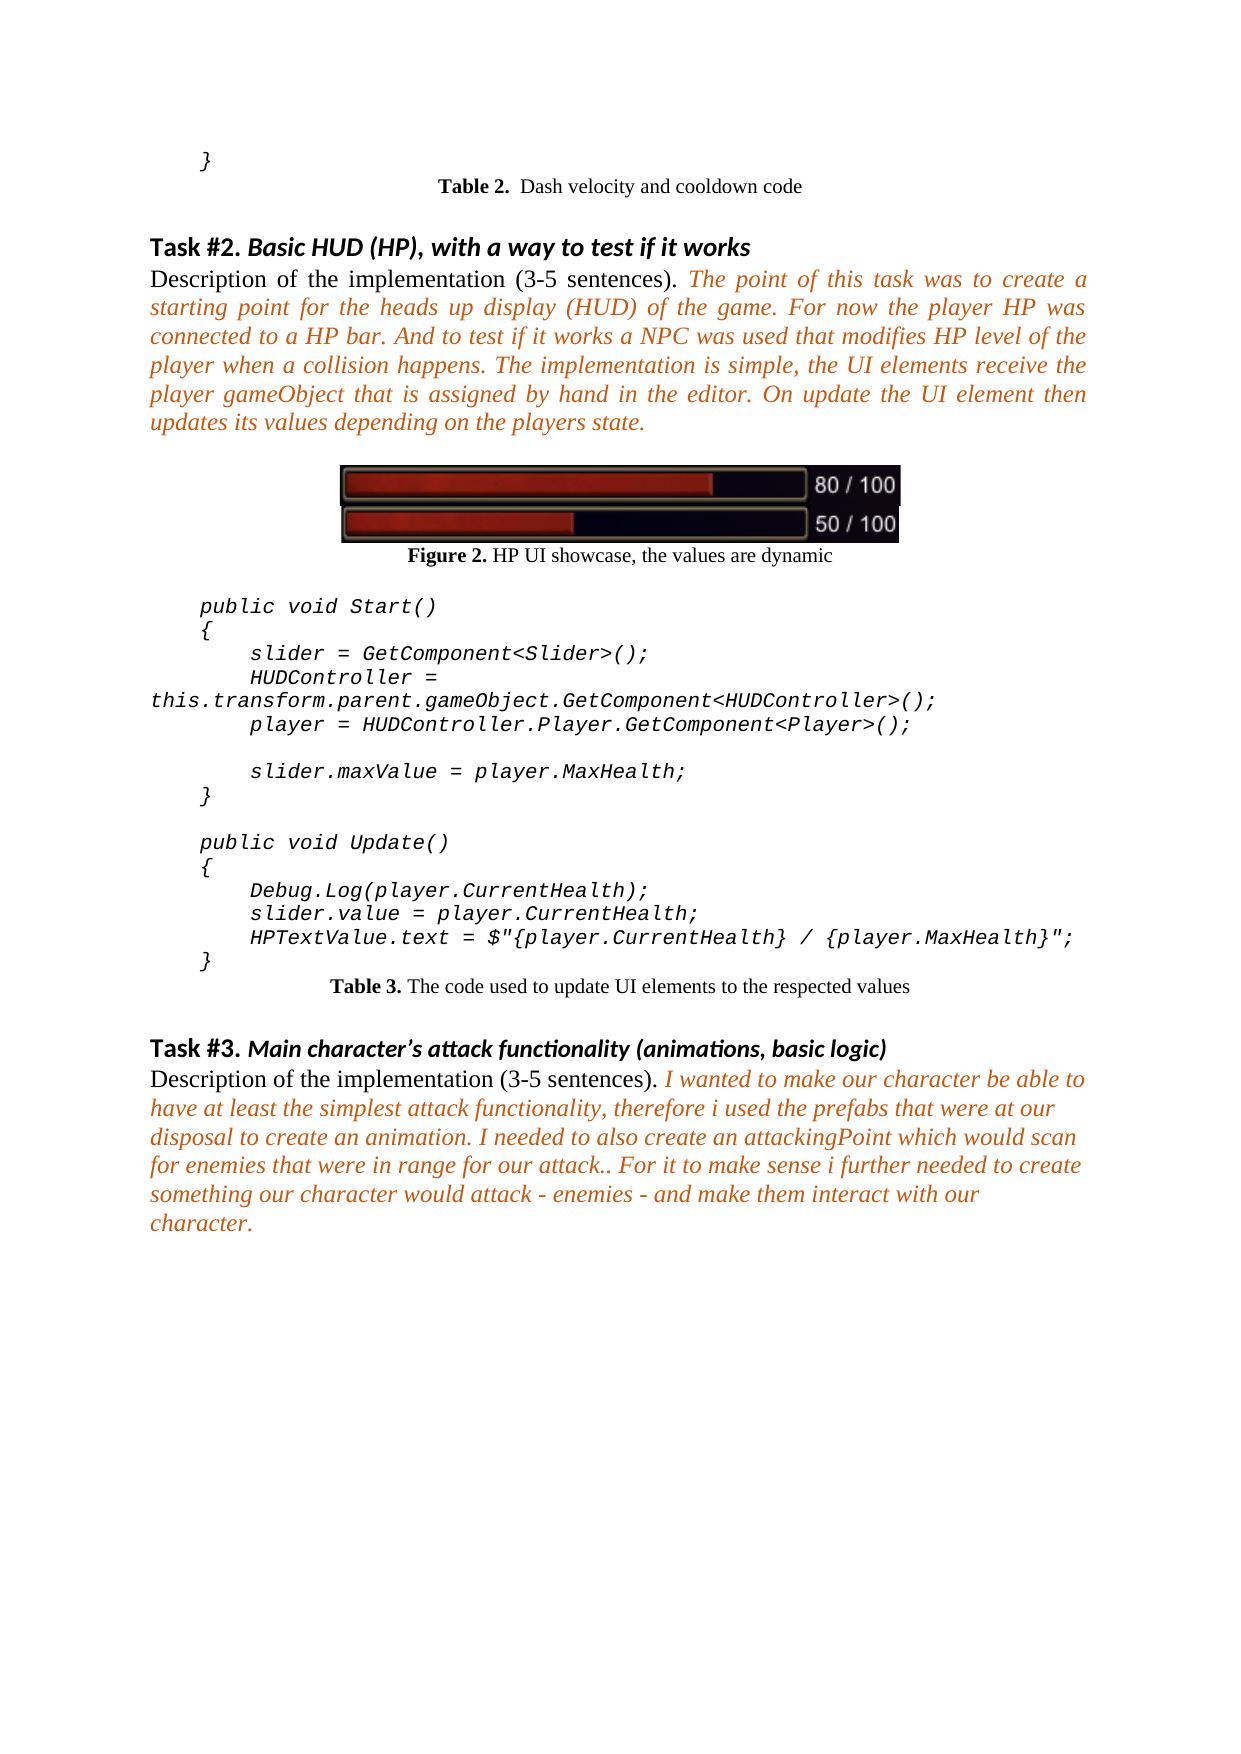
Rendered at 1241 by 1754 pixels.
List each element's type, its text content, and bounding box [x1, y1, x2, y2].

subtitle Task #3. Main character’s attack functionality (animations, basic logic) [150, 1031, 1090, 1064]
text HUDController = this.transform.parent.gameObject.GetComponent<HUDController>(); [150, 667, 1090, 714]
text { [150, 856, 1090, 879]
text { [150, 619, 1090, 643]
text public void Start() [150, 596, 1090, 619]
text public void Update() [150, 832, 1090, 856]
text Description of the implementation (3-5 sentences). The point of this task was to create a starting point for the heads up display (HUD) of the game. For now the player HP was connected to a HP bar. And to test if it works a NPC was used that modifies HP level of the player when a collision happens. The implementation is simple, the UI elements receive the player gameObject that is assigned by hand in the editor. On update the UI element then updates its values depending on the players state. [150, 264, 1090, 436]
text slider.value = player.CurrentHealth; [150, 903, 1090, 927]
text HPTextValue.text = $"{player.CurrentHealth} / {player.MaxHealth}"; [150, 927, 1090, 951]
text player = HUDController.Player.GetComponent<Player>(); [150, 714, 1090, 738]
text Figure 2. HP UI showcase, the values are dynamic [150, 543, 1090, 567]
text Table 2. Dash velocity and cooldown code [150, 174, 1090, 198]
subtitle Task #2. Basic HUD (HP), with a way to test if it works [150, 231, 1090, 264]
text Table 3. The code used to update UI elements to the respected values [150, 974, 1090, 998]
text } [150, 785, 1090, 809]
text Description of the implementation (3-5 sentences). I wanted to make our character be able to have at least the simplest attack functionality, therefore i used the prefabs that were at our disposal to create an animation. I needed to also create an attackingPoint which would scan for enemies that were in range for our attack.. For it to make sense i further needed to create something our character would attack - enemies - and make them interact with our character. [253, 1064, 1090, 1237]
text } [150, 951, 1090, 974]
text Debug.Log(player.CurrentHealth); [150, 879, 1090, 903]
text } [150, 150, 1090, 174]
text slider.maxValue = player.MaxHealth; [150, 761, 1090, 785]
text slider = GetComponent<Slider>(); [150, 643, 1090, 667]
picture [339, 465, 901, 543]
